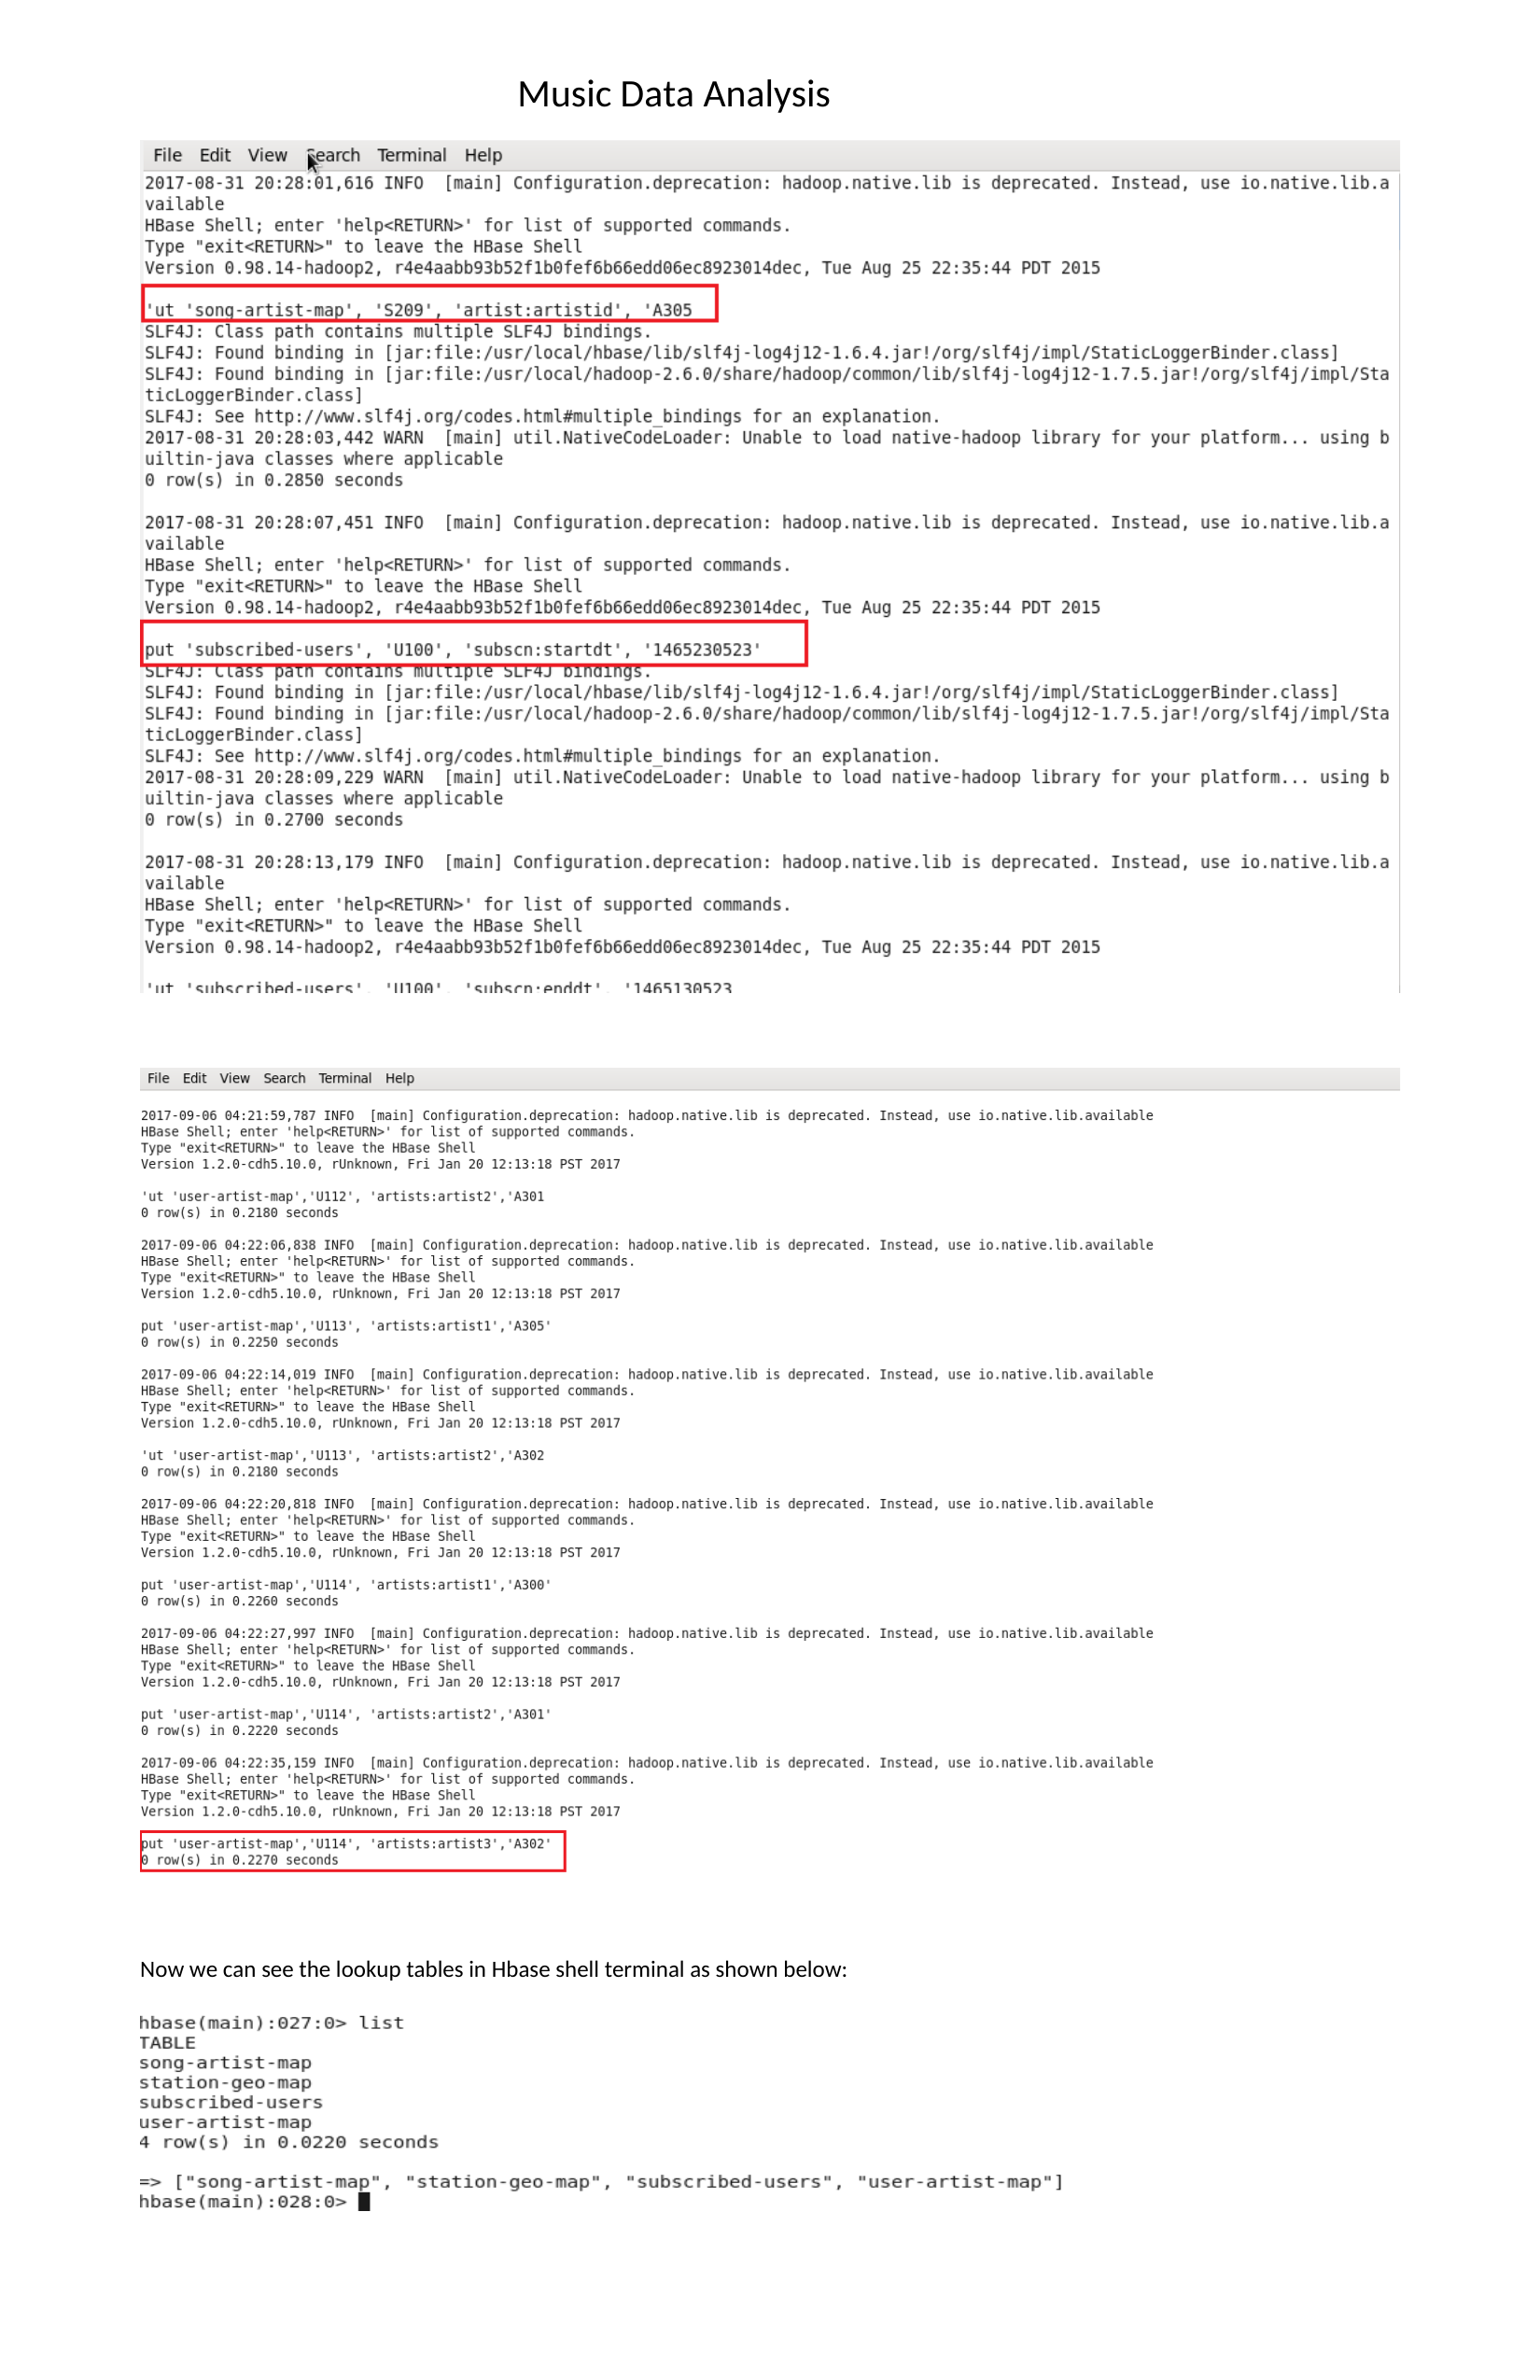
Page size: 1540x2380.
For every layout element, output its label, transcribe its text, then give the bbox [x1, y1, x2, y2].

picture [140, 140, 1400, 993]
text Now we can see the lookup tables in Hbase shell terminal as shown below: [140, 1954, 1400, 1983]
picture [140, 2007, 1153, 2211]
picture [140, 1068, 1400, 1880]
